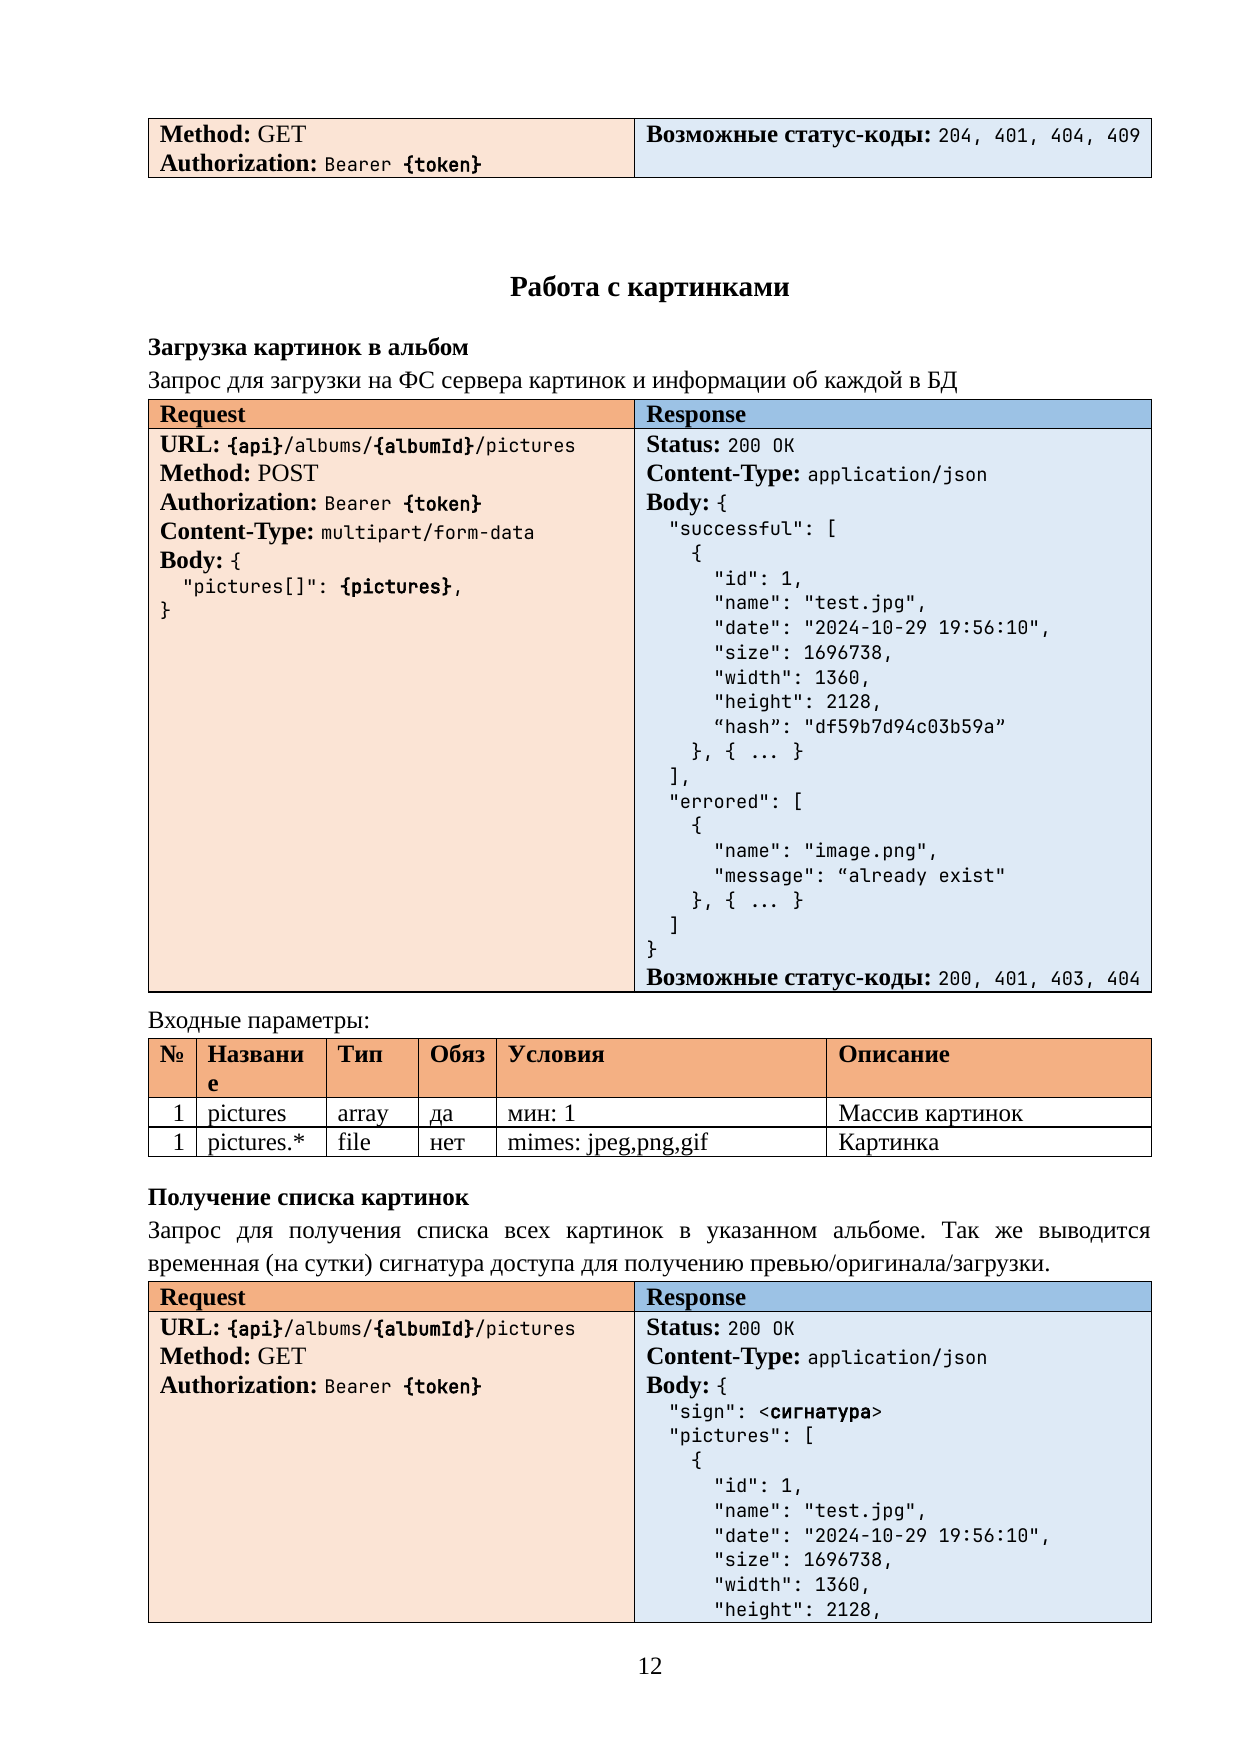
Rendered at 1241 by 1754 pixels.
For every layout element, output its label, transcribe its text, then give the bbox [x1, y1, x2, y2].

table_header № [149, 1039, 196, 1097]
table_header Response [635, 400, 1151, 428]
text Запрос для получения списка всех картинок в указанном альбоме. Так же выводится временная (на сутки) сигнатура доступа для получению превью/оригинала/загрузки. [148, 1215, 1152, 1277]
table_cell array [327, 1098, 418, 1126]
text Входные параметры: [148, 1005, 1152, 1034]
table_cell Массив картинок [827, 1098, 1151, 1126]
text Получение списка картинок [148, 1182, 1152, 1211]
table_cell да [419, 1098, 496, 1126]
table_cell mimes: jpeg,png,gif [497, 1128, 826, 1156]
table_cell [149, 1312, 634, 1622]
table_header Название [197, 1039, 326, 1097]
table_header Обяз [419, 1039, 496, 1097]
subtitle Работа с картинками [148, 269, 1152, 302]
table_header Request [149, 400, 634, 428]
table_cell 1 [149, 1128, 196, 1156]
text Запрос для загрузки на ФС сервера картинок и информации об каждой в БД [148, 366, 1152, 394]
table_cell Картинка [827, 1128, 1151, 1156]
table_header Тип [327, 1039, 418, 1097]
table_header Описание [827, 1039, 1151, 1097]
table_cell нет [419, 1128, 496, 1156]
table_header Request [149, 1282, 634, 1311]
table_cell pictures [197, 1098, 326, 1126]
table_header Условия [497, 1039, 826, 1097]
table_header Response [635, 1282, 1151, 1311]
text Загрузка картинок в альбом [148, 332, 1152, 361]
table_cell URL: {api}/albums/{albumId}/pictures Method: POST Authorization: Bearer {token} Content-Type: multipart/form-data Body: { "pictures[]": {pictures}, } [149, 429, 634, 991]
table_cell 1 [149, 1098, 196, 1126]
table_cell file [327, 1128, 418, 1156]
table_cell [635, 1312, 1151, 1622]
table_cell Status: 200 OK Content-Type: application/json Body: { "successful": [ { "id": 1, "name": "test.jpg", "date": "2024-10-29 19:56:10", "size": 1696738, "width": 1360, "height": 2128, “hash”: "df59b7d94c03b59a” }, { ... } ], "errored": [ { "name": "image.png", "message": “already exist" }, { ... } ] } Возможные статус-коды: 200, 401, 403, 404 [635, 429, 1151, 991]
table_cell мин: 1 [497, 1098, 826, 1126]
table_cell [635, 119, 1151, 177]
table_cell pictures.* [197, 1128, 326, 1156]
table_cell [149, 119, 634, 177]
